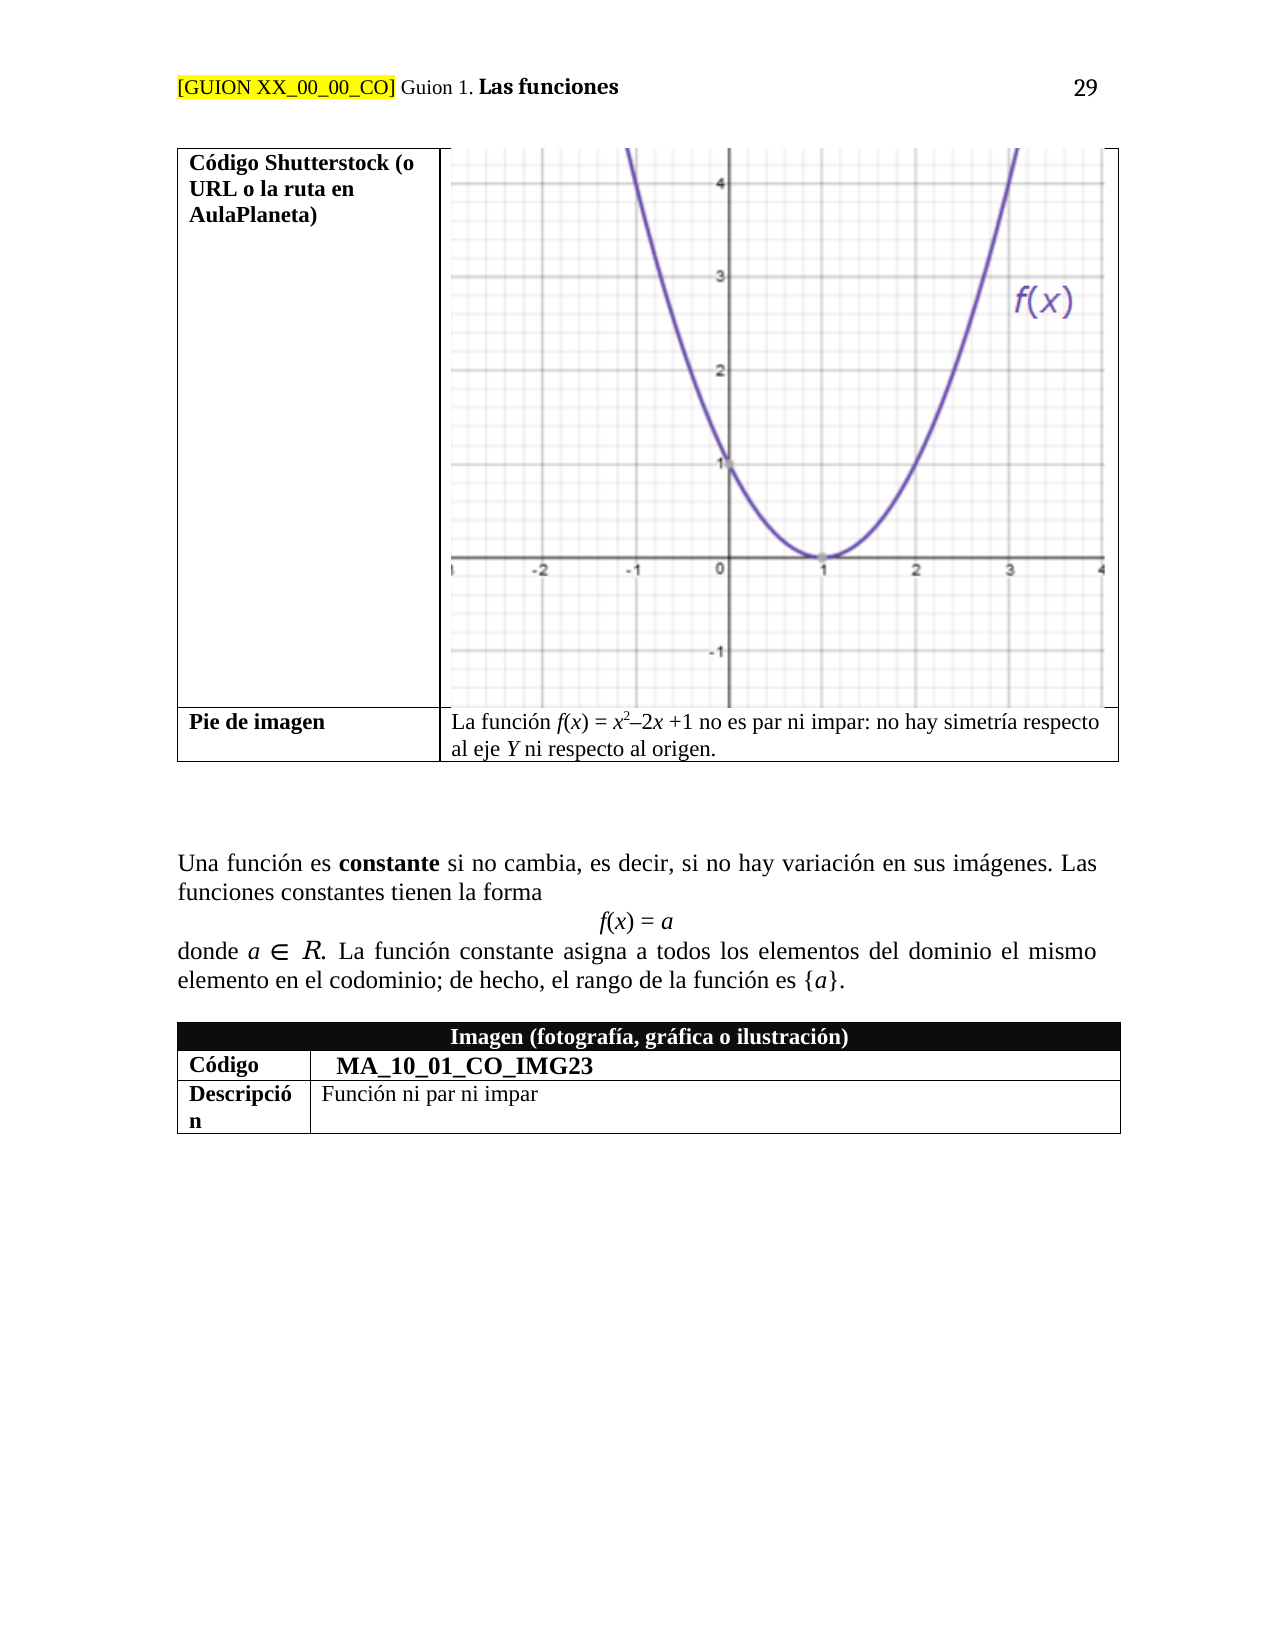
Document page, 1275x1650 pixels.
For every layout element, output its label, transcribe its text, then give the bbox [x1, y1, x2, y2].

table_header Imagen (fotografía, gráfica o ilustración) [178, 1023, 1120, 1050]
table_cell La función f(x) = x2–2x +1 no es par ni impar: no hay simetría respecto al eje Y ni respecto al origen. [441, 708, 1118, 761]
picture [451, 148, 1105, 708]
text Una función es constante si no cambia, es decir, si no hay variación en sus imágenes. Las funciones constantes tienen la forma [177, 848, 1098, 906]
table_cell Descripción [178, 1081, 310, 1133]
table_cell [1105, 149, 1118, 707]
text donde a ∈ R. La función constante asigna a todos los elementos del dominio el mismo elemento en el codominio; de hecho, el rango de la función es {a}. [177, 934, 1098, 993]
table_cell Código [178, 1051, 310, 1079]
table_cell Función ni par ni impar [311, 1081, 1120, 1133]
text f(x) = a [177, 906, 1098, 934]
table_cell MA_10_01_CO_IMG23 [311, 1051, 1120, 1079]
table_cell Pie de imagen [178, 708, 439, 761]
table_cell Código Shutterstock (o URL o la ruta en AulaPlaneta) [178, 149, 439, 707]
table_cell [441, 149, 451, 707]
